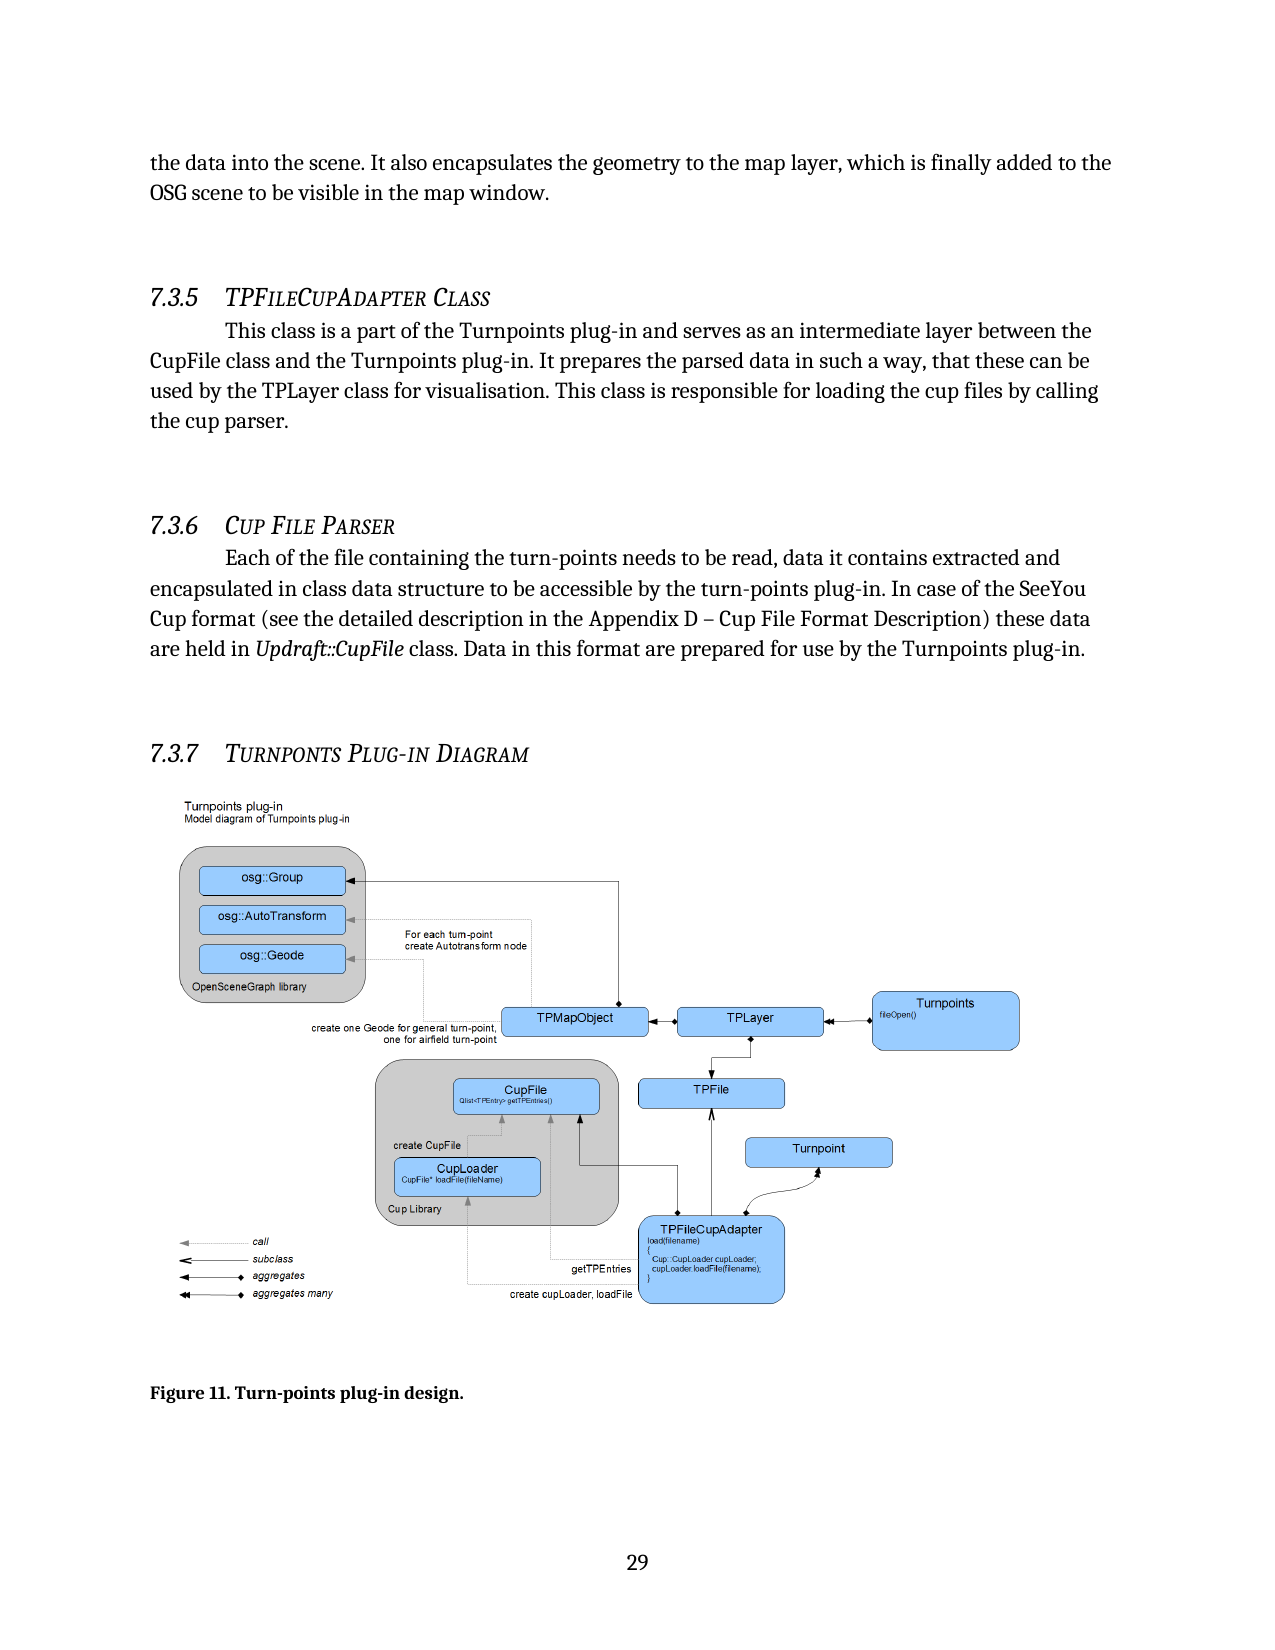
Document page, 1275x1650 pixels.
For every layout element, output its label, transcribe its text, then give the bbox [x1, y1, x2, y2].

subtitle TPFileCupAdapter Class [150, 282, 1125, 313]
text Each of the file containing the turn-points needs to be read, data it contains extracted and encapsulated in class data structure to be accessible by the turn-points plug-in. In case of the SeeYou Cup format (see the detailed description in the Appendix D – Cup File Format Description) these data are held in Updraft::CupFile class. Data in this format are prepared for use by the Turnpoints plug-in. [150, 545, 1125, 662]
picture [150, 773, 1125, 1358]
subtitle Turnponts Plug-in Diagram [150, 738, 1125, 769]
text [150, 150, 1125, 207]
text Figure 11. Turn-points plug-in design. [150, 1383, 1125, 1404]
text This class is a part of the Turnpoints plug-in and serves as an intermediate layer between the CupFile class and the Turnpoints plug-in. It prepares the parsed data in such a way, that these can be used by the TPLayer class for visualisation. This class is responsible for loading the cup files by calling the cup parser. [150, 317, 1125, 434]
subtitle Cup File Parser [150, 510, 1125, 541]
